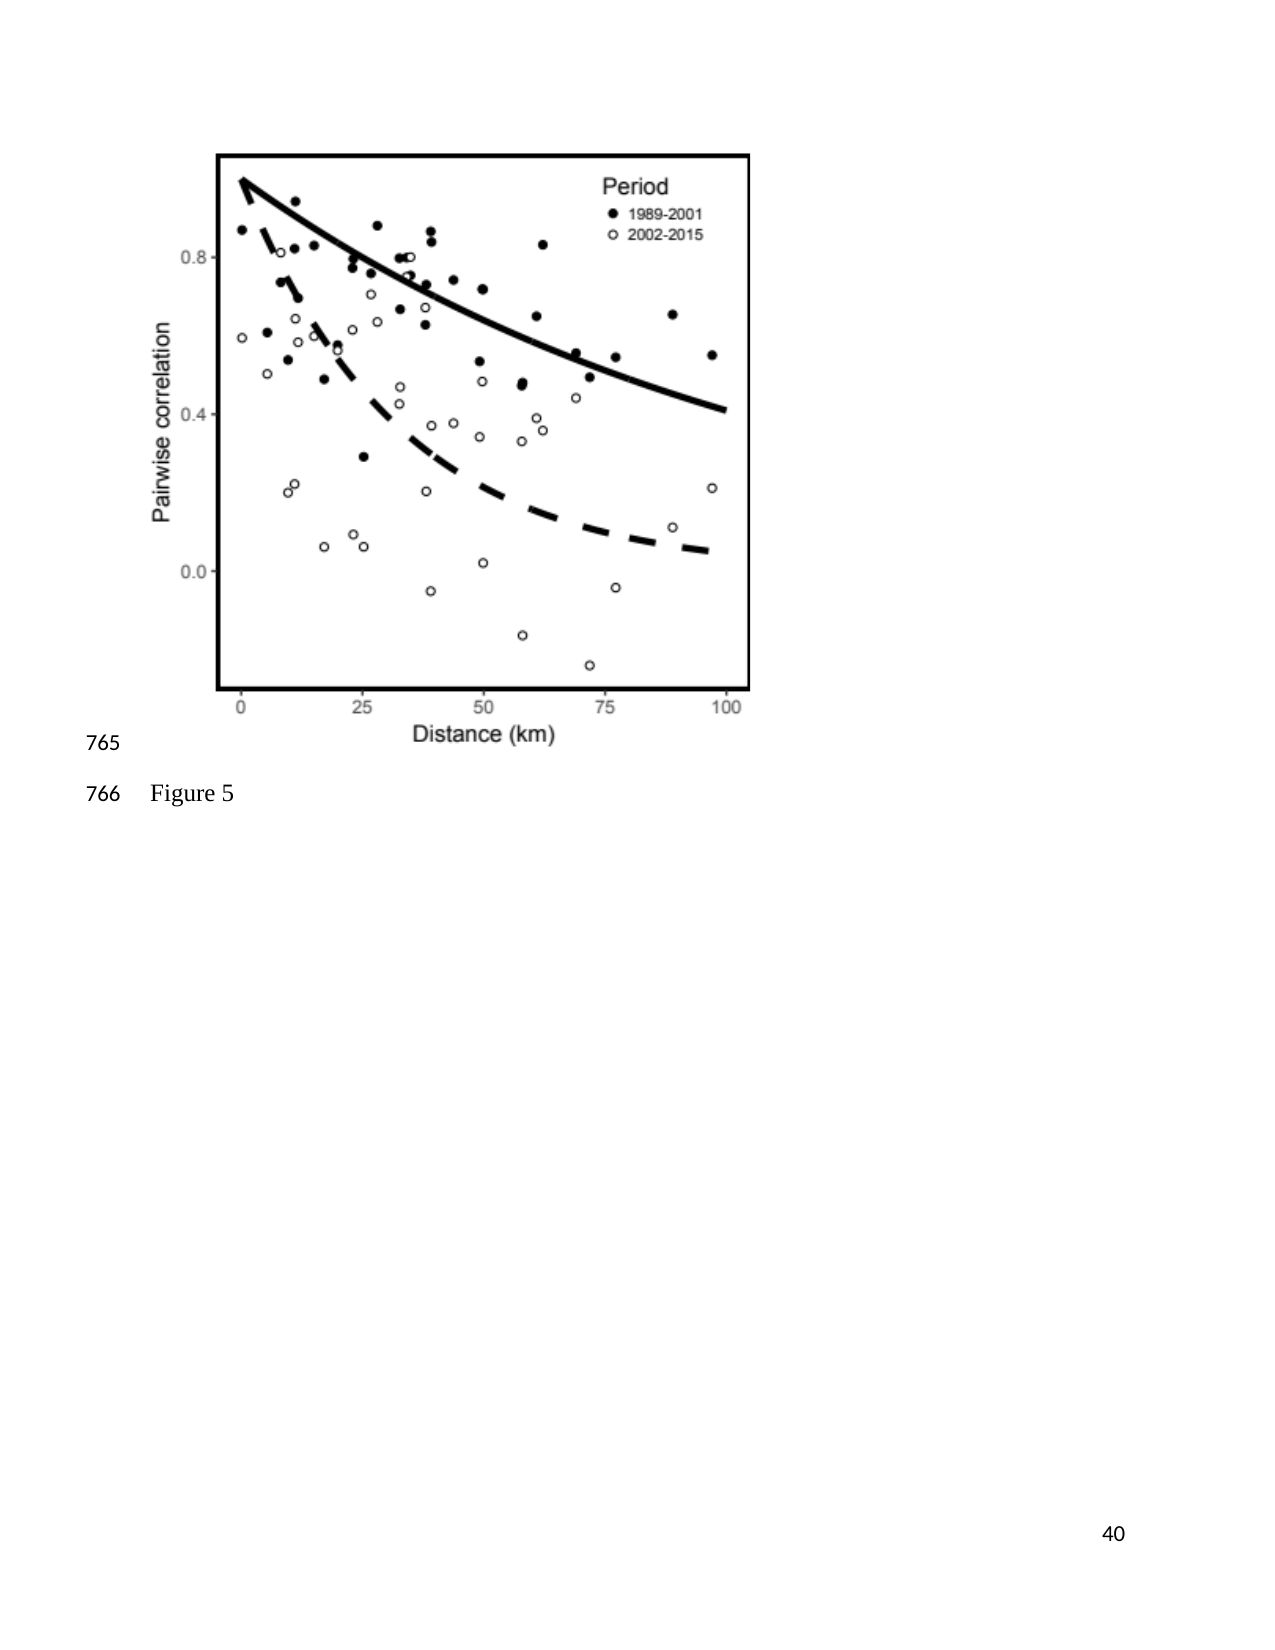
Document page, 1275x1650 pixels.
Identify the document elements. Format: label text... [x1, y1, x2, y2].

text Figure 5 [150, 778, 1125, 807]
